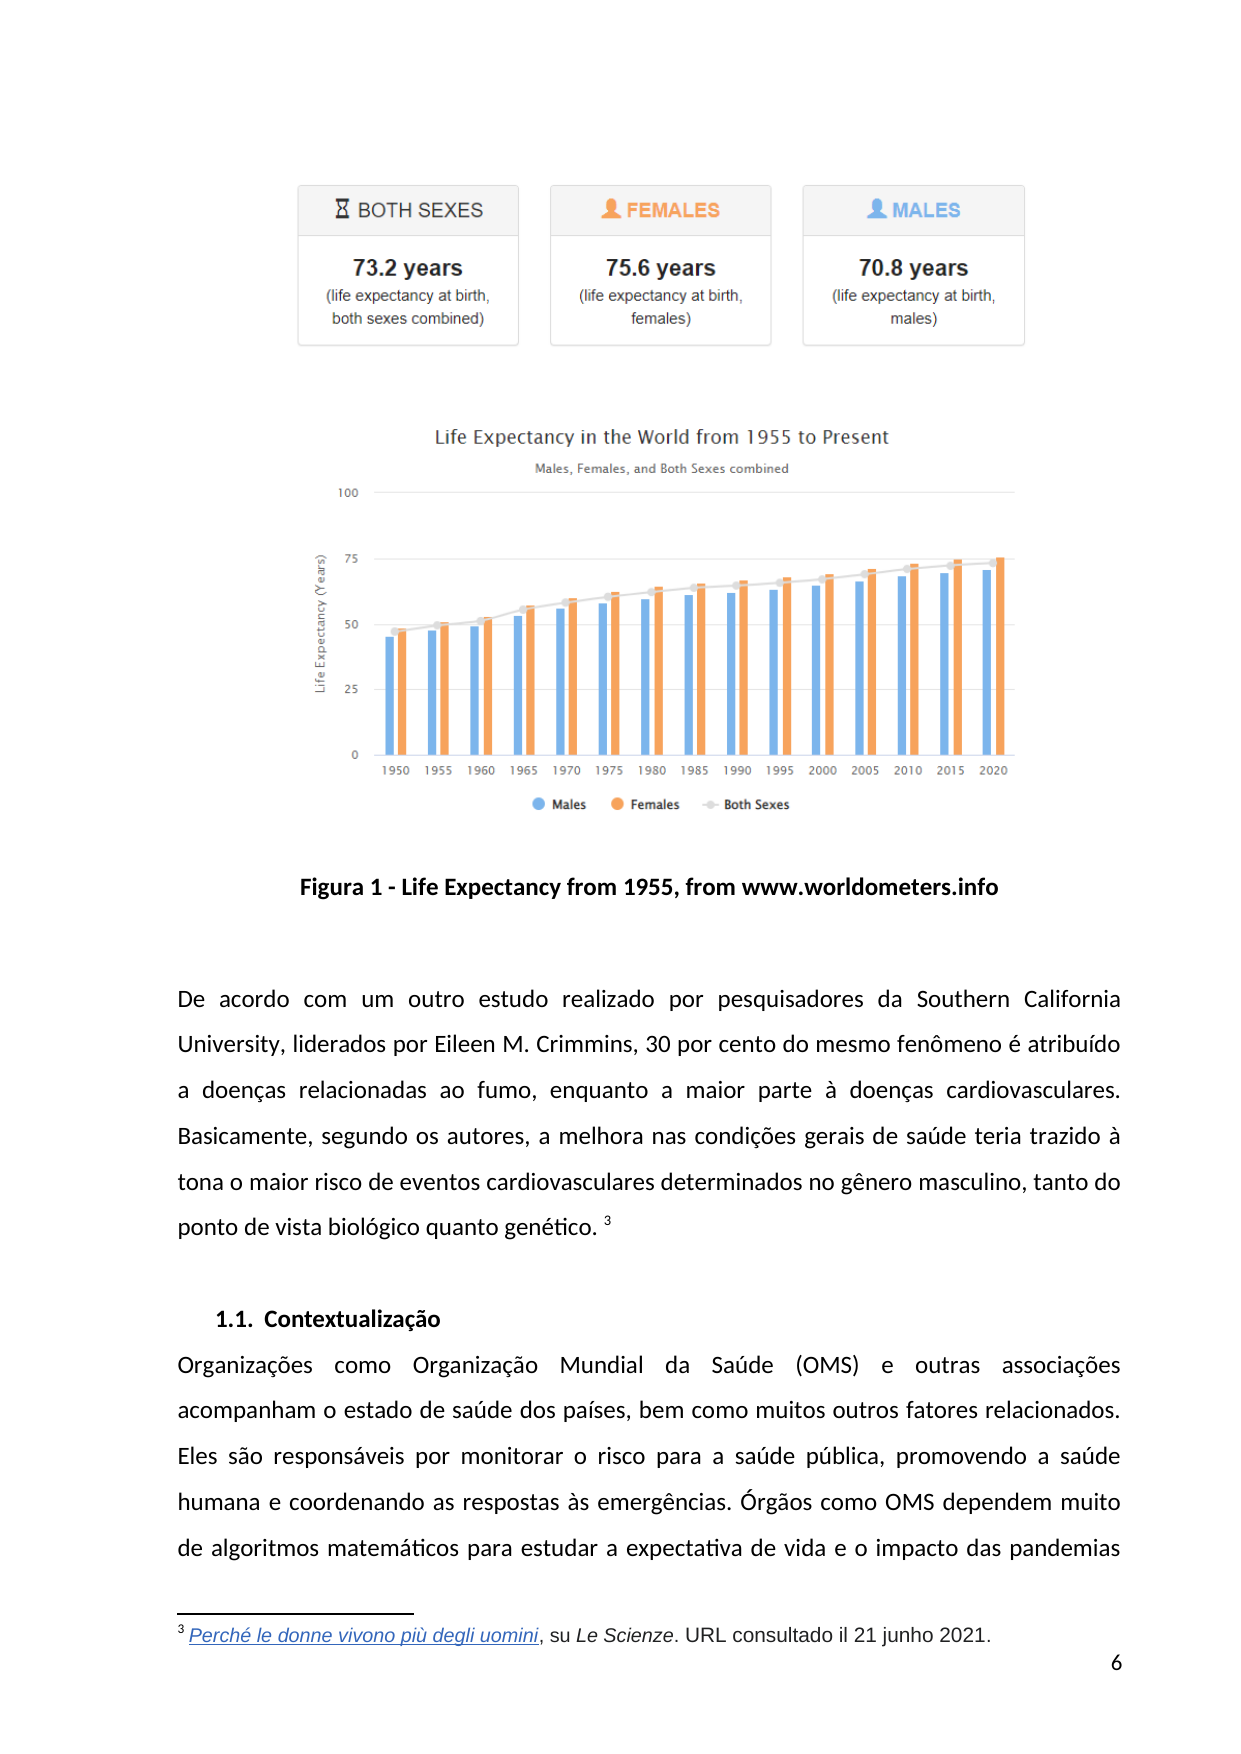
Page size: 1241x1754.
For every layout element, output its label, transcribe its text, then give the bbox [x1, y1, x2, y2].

text Figura 1 - Life Expectancy from 1955, from www.worldometers.info [177, 871, 1122, 902]
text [177, 1349, 1122, 1562]
text De acordo com um outro estudo realizado por pesquisadores da Southern California University, liderados por Eileen M. Crimmins, 30 por cento do mesmo fenômeno é atribuído a doenças relacionadas ao fumo, enquanto a maior parte à doenças cardiovasculares. Basicamente, segundo os autores, a melhora nas condições gerais de saúde teria trazido à tona o maior risco de eventos cardiovasculares determinados no gênero masculino, tanto do ponto de vista biológico quanto genético. [177, 983, 1122, 1242]
picture [267, 177, 1033, 837]
subtitle Contextualização [215, 1303, 1122, 1333]
